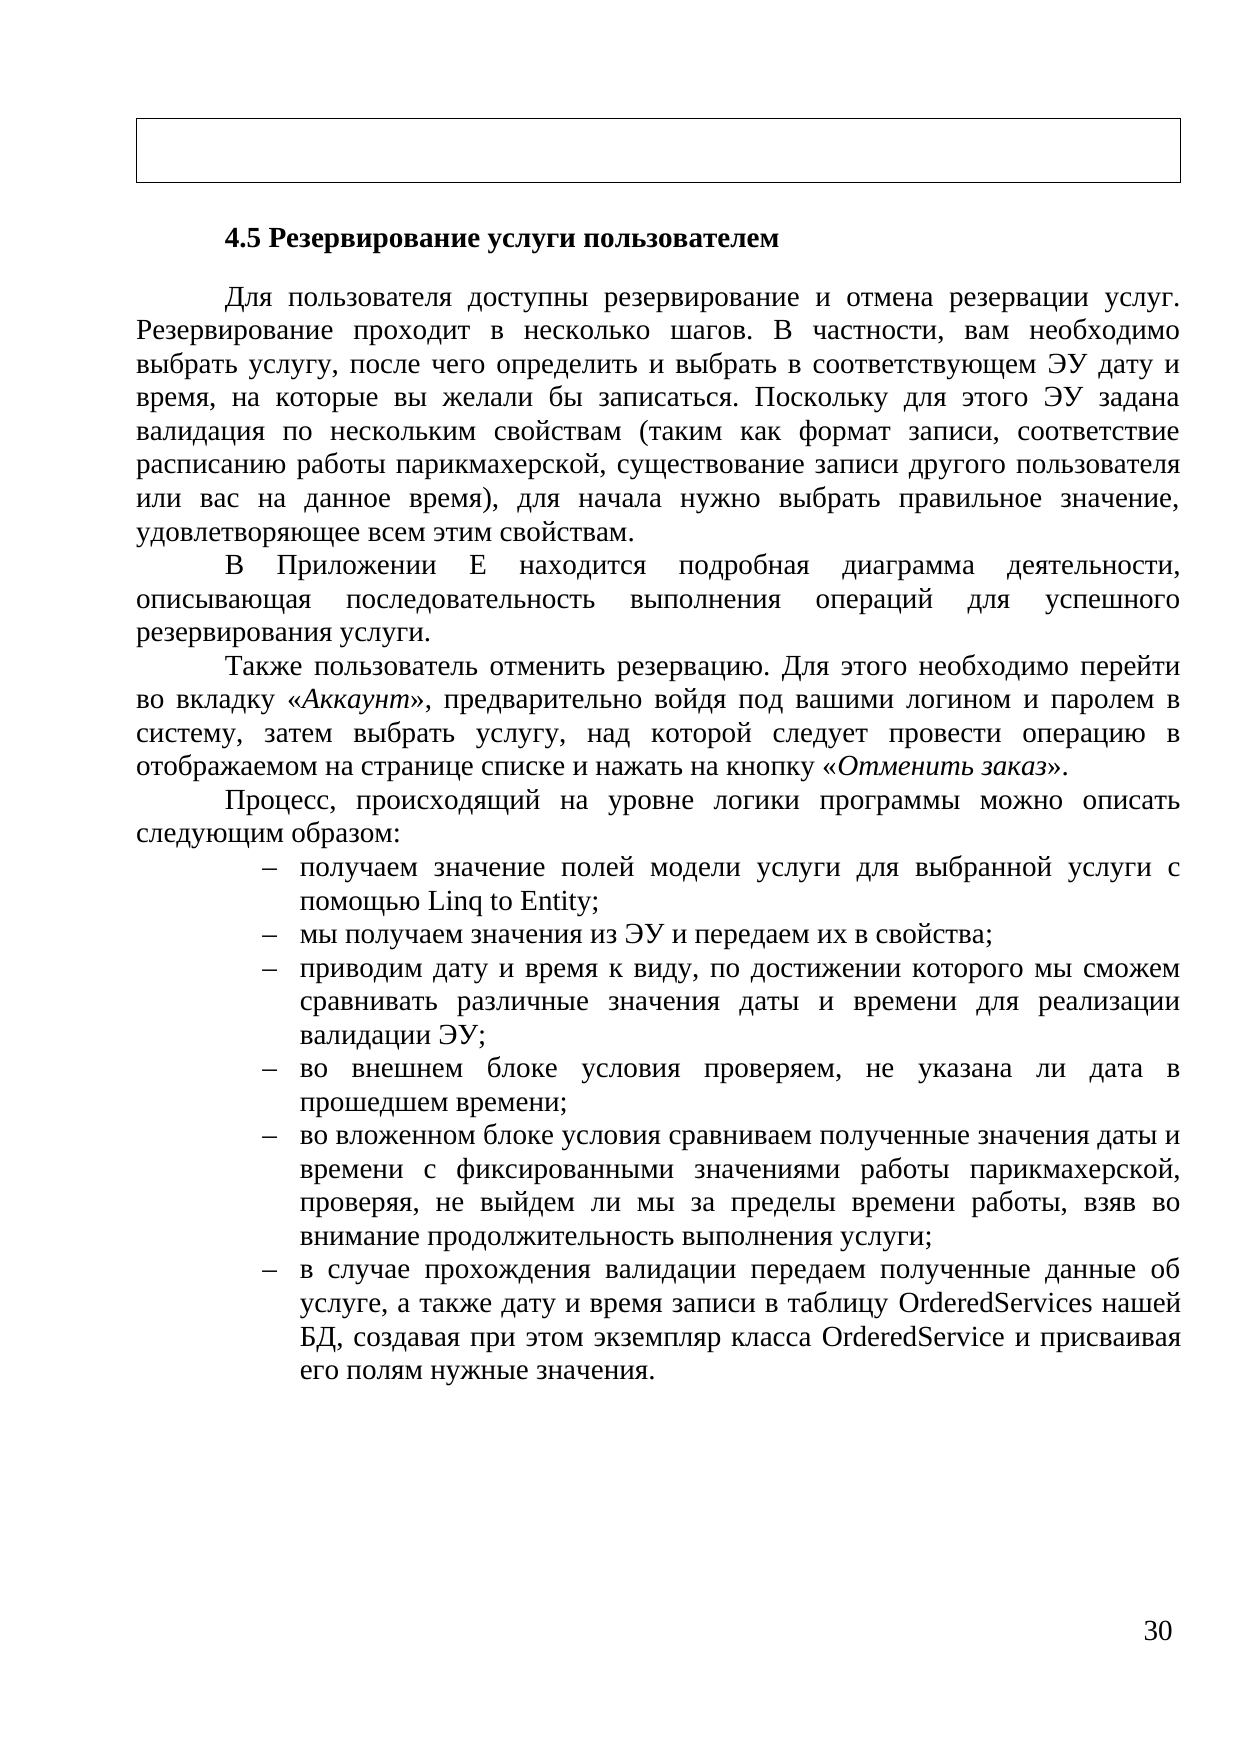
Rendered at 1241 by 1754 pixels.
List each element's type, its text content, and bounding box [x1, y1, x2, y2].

list во вложенном блоке условия сравниваем полученные значения даты и времени с фиксированными значениями работы парикмахерской, проверяя, не выйдем ли мы за пределы времени работы, взяв во внимание продолжительность выполнения услуги; [262, 1117, 1181, 1252]
list приводим дату и время к виду, по достижении которого мы сможем сравнивать различные значения даты и времени для реализации валидации ЭУ; [262, 950, 1181, 1050]
list мы получаем значения из ЭУ и передаем их в свойства; [262, 916, 1181, 950]
text Для пользователя доступны резервирование и отмена резервации услуг. Резервирование проходит в несколько шагов. В частности, вам необходимо выбрать услугу, после чего определить и выбрать в соответствующем ЭУ дату и время, на которые вы желали бы записаться. Поскольку для этого ЭУ задана валидация по нескольким свойствам (таким как формат записи, соответствие расписанию работы парикмахерской, существование записи другого пользователя или вас на данное время), для начала нужно выбрать правильное значение, удовлетворяющее всем этим свойствам. [136, 279, 1181, 547]
text Также пользователь отменить резервацию. Для этого необходимо перейти во вкладку «Аккаунт», предварительно войдя под вашими логином и паролем в систему, затем выбрать услугу, над которой следует провести операцию в отображаемом на странице списке и нажать на кнопку «Отменить заказ». [136, 648, 1181, 782]
list получаем значение полей модели услуги для выбранной услуги с помощью Linq to Entity; [262, 849, 1181, 916]
text Процесс, происходящий на уровне логики программы можно описать следующим образом: [136, 782, 1181, 849]
text В Приложении Е находится подробная диаграмма деятельности, описывающая последовательность выполнения операций для успешного резервирования услуги. [136, 547, 1181, 648]
list в случае прохождения валидации передаем полученные данные об услуге, а также дату и время записи в таблицу OrderedServices нашей БД, создавая при этом экземпляр класса OrderedService и присваивая его полям нужные значения. [262, 1252, 1181, 1386]
subtitle 4.5 Резервирование услуги пользователем [136, 220, 1181, 254]
list во внешнем блоке условия проверяем, не указана ли дата в прошедшем времени; [262, 1050, 1181, 1117]
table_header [137, 119, 1180, 182]
